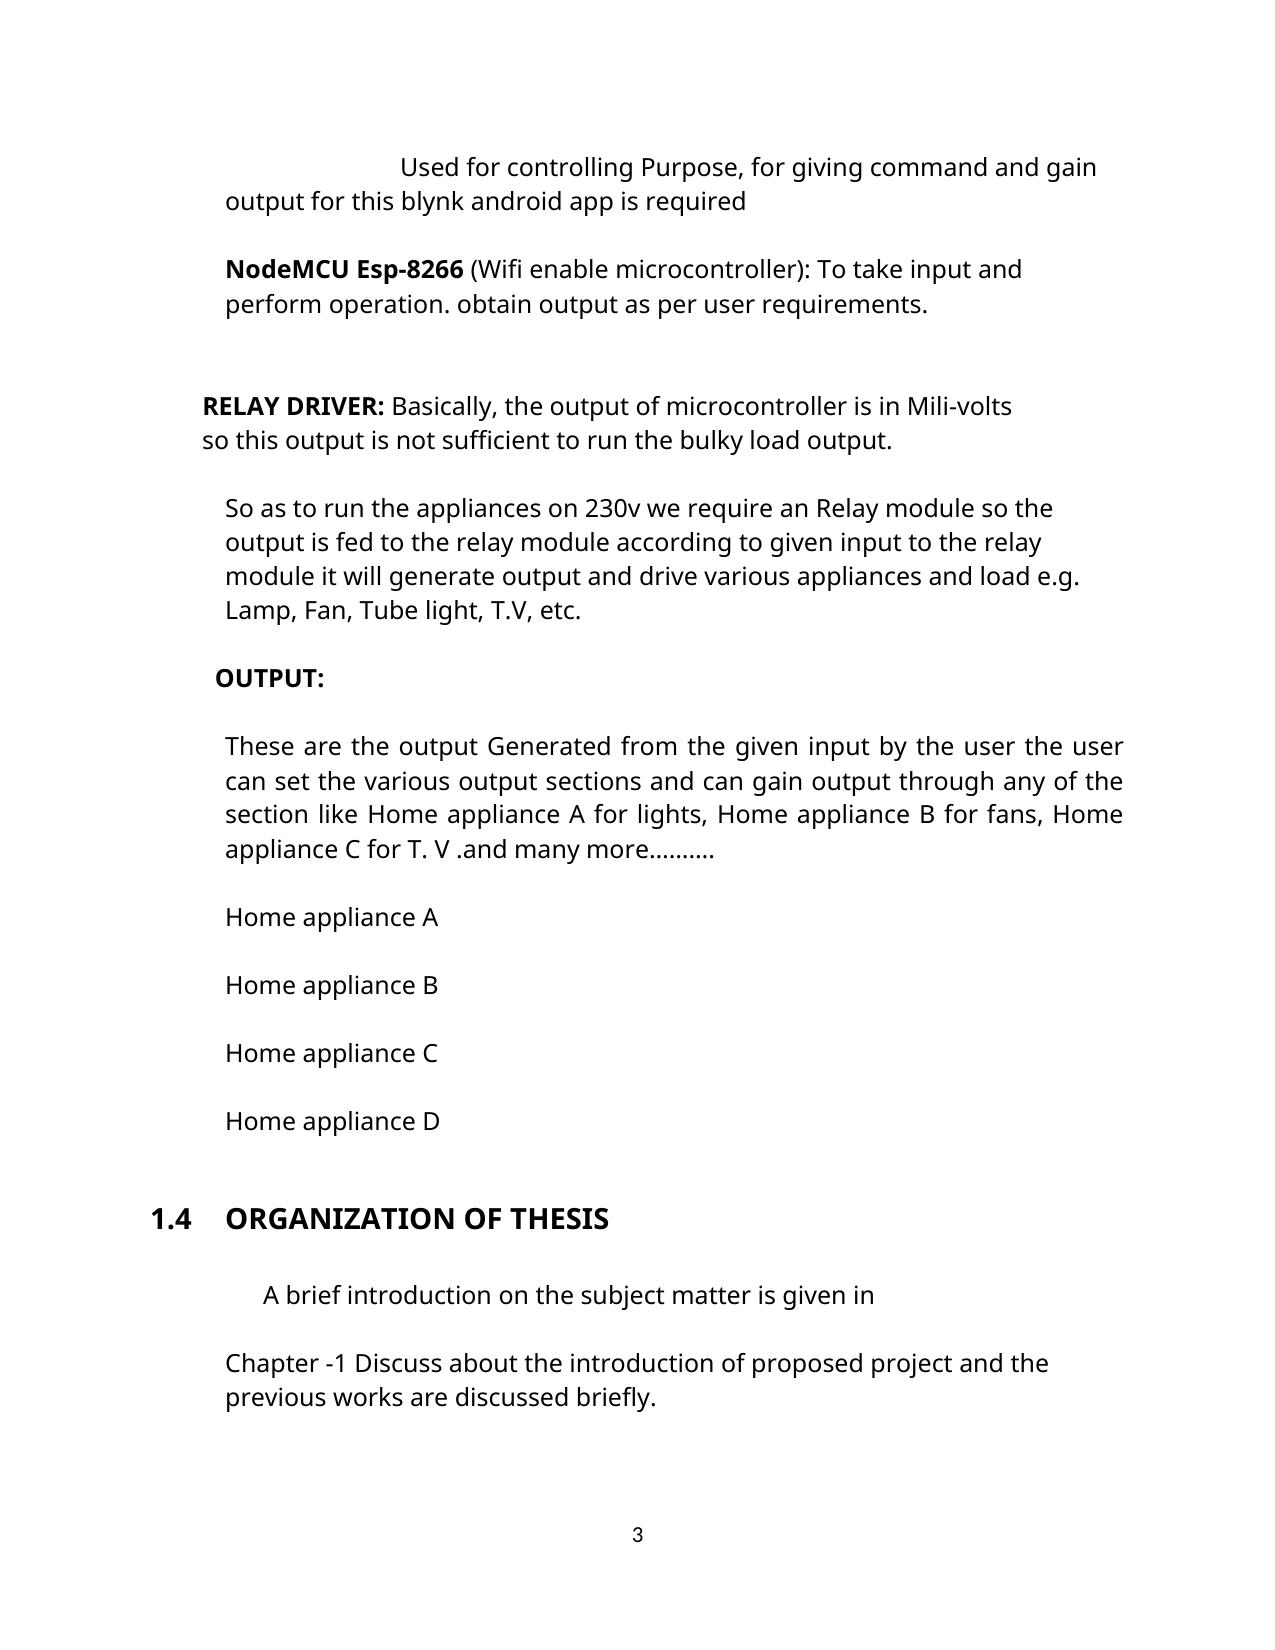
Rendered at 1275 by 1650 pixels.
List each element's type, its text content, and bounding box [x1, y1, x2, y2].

text NodeMCU Esp-8266 (Wifi enable microcontroller): To take input and perform operation. obtain output as per user requirements. [225, 252, 1125, 320]
text RELAY DRIVER: Basically, the output of microcontroller is in Mili-volts [150, 388, 1125, 422]
text So as to run the appliances on 230v we require an Relay module so the output is fed to the relay module according to given input to the relay module it will generate output and drive various appliances and load e.g. Lamp, Fan, Tube light, T.V, etc. [225, 491, 1125, 627]
text Used for controlling Purpose, for giving command and gain output for this blynk android app is required [225, 150, 1125, 218]
list A brief introduction on the subject matter is given in [225, 1278, 1125, 1312]
text so this output is not sufficient to run the bulky load output. [150, 422, 1125, 457]
text OUTPUT: [150, 661, 1125, 695]
text Home appliance D [225, 1104, 1125, 1138]
list ORGANIZATION OF THESIS [150, 1198, 1125, 1238]
text Home appliance A [225, 899, 1125, 933]
list Chapter -1 Discuss about the introduction of proposed project and the previous works are discussed briefly. [225, 1346, 1125, 1414]
text Home appliance C [225, 1036, 1125, 1070]
text These are the output Generated from the given input by the user the user can set the various output sections and can gain output through any of the section like Home appliance A for lights, Home appliance B for fans, Home appliance C for T. V .and many more………. [225, 729, 1125, 865]
text Home appliance B [225, 967, 1125, 1002]
